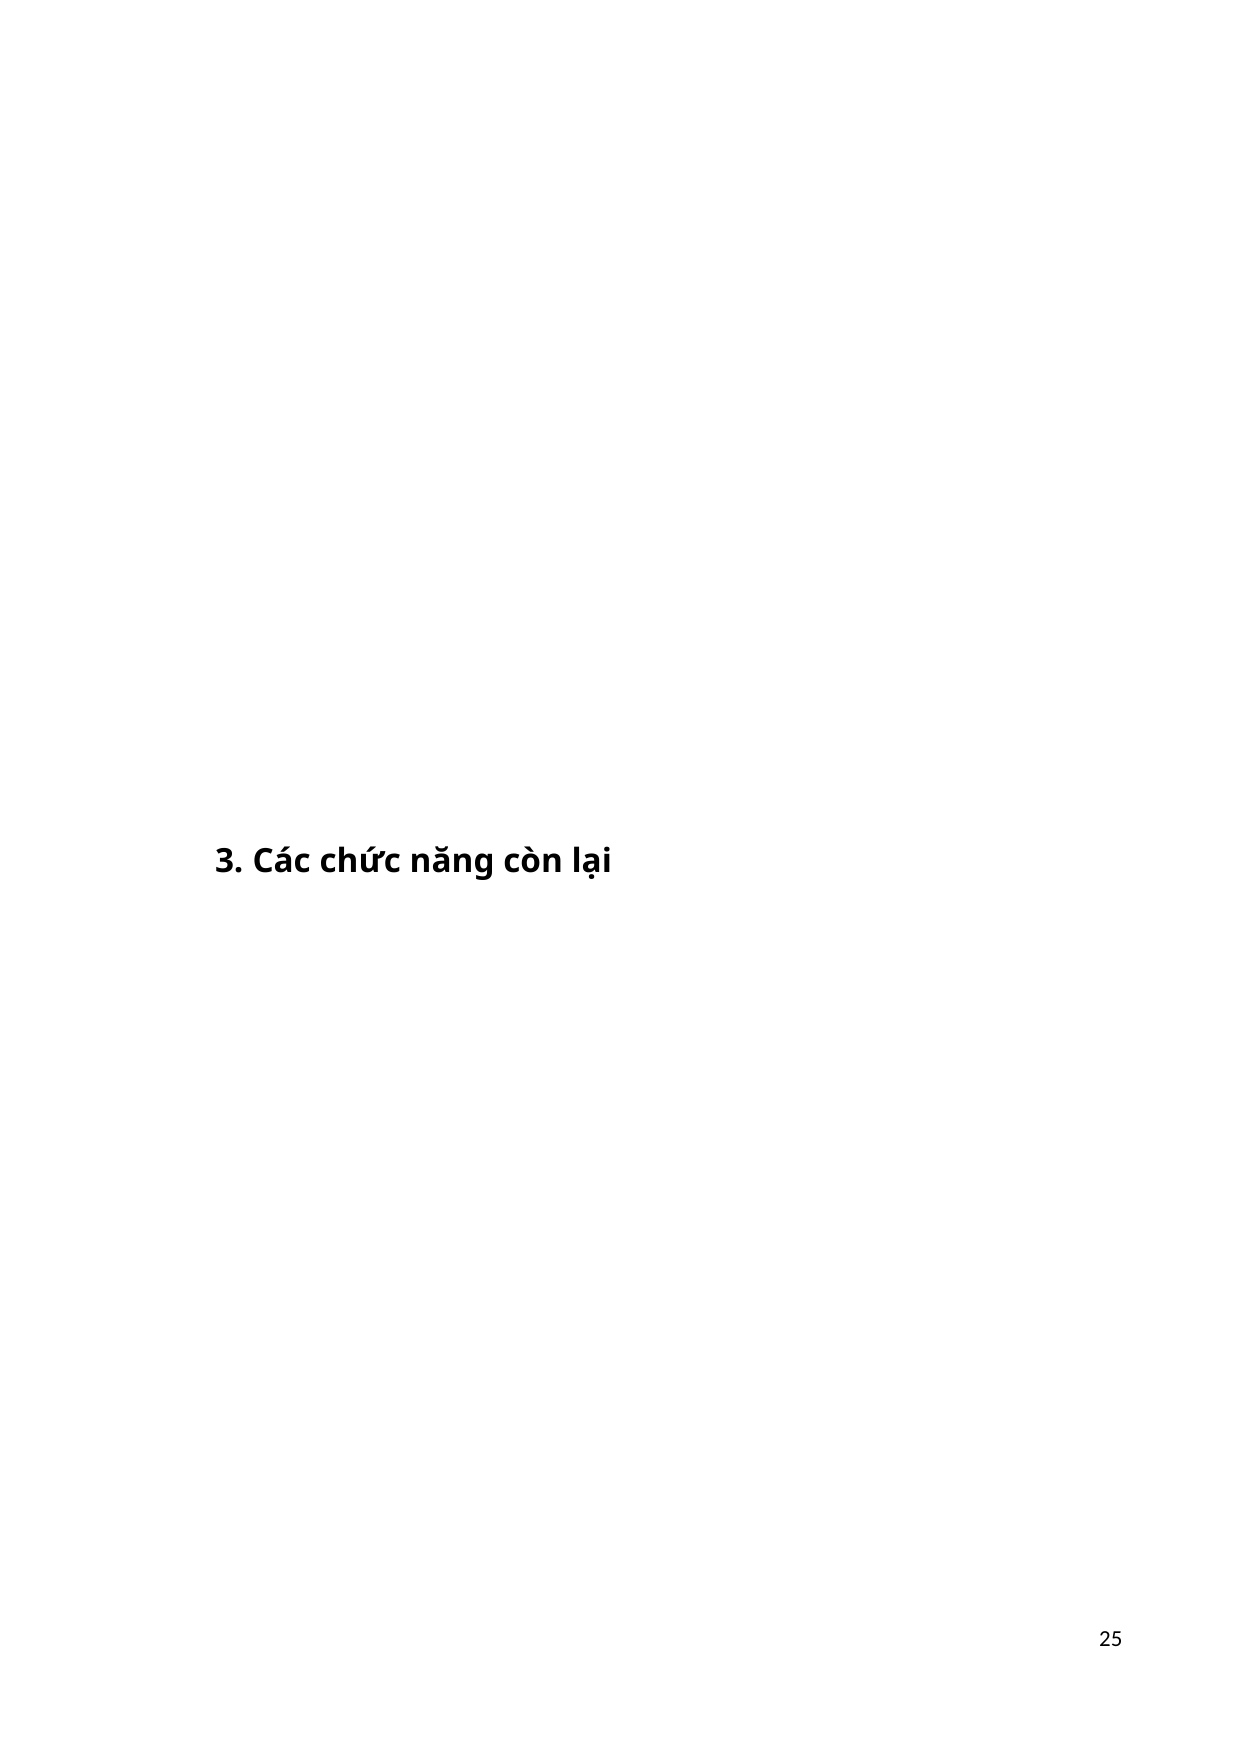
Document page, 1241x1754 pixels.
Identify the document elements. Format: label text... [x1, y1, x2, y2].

subtitle Các chức năng còn lại [215, 836, 1122, 882]
